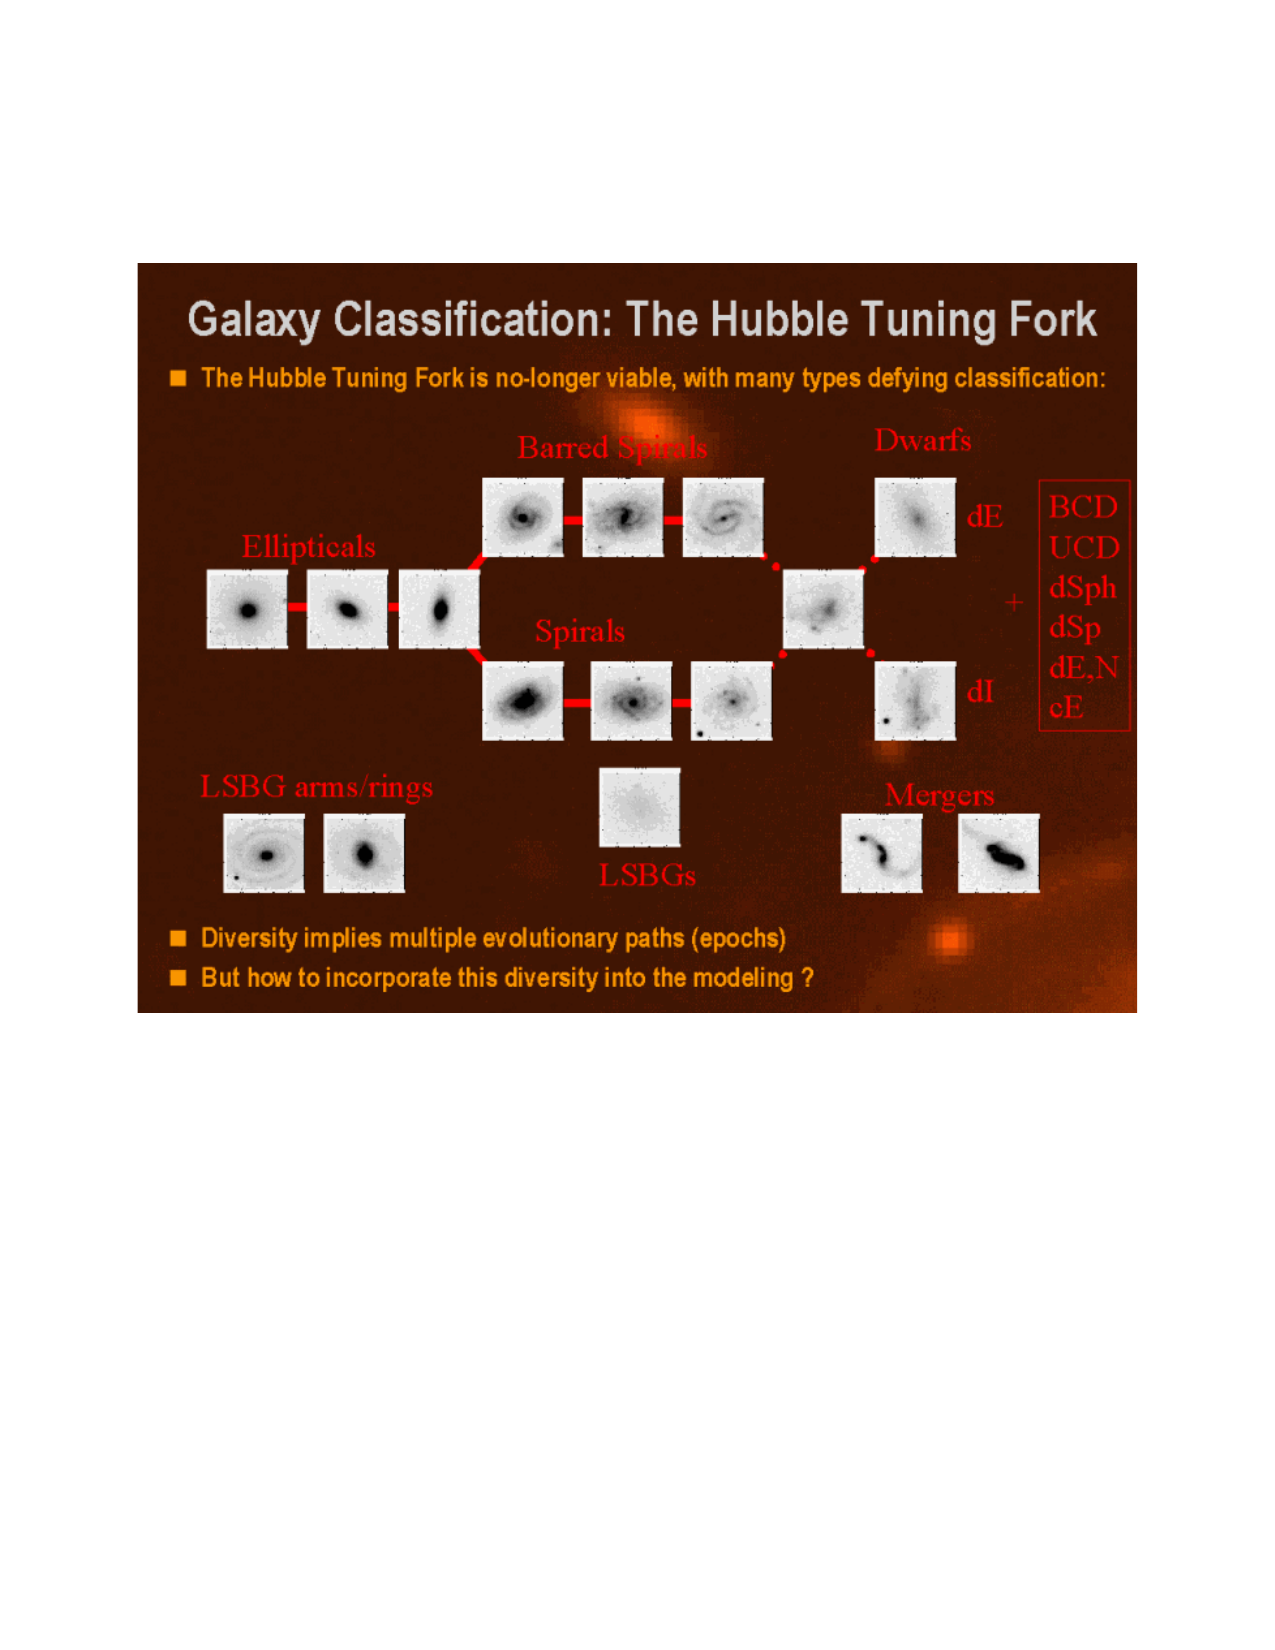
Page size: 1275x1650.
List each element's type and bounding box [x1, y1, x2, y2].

picture [137, 263, 1138, 1013]
